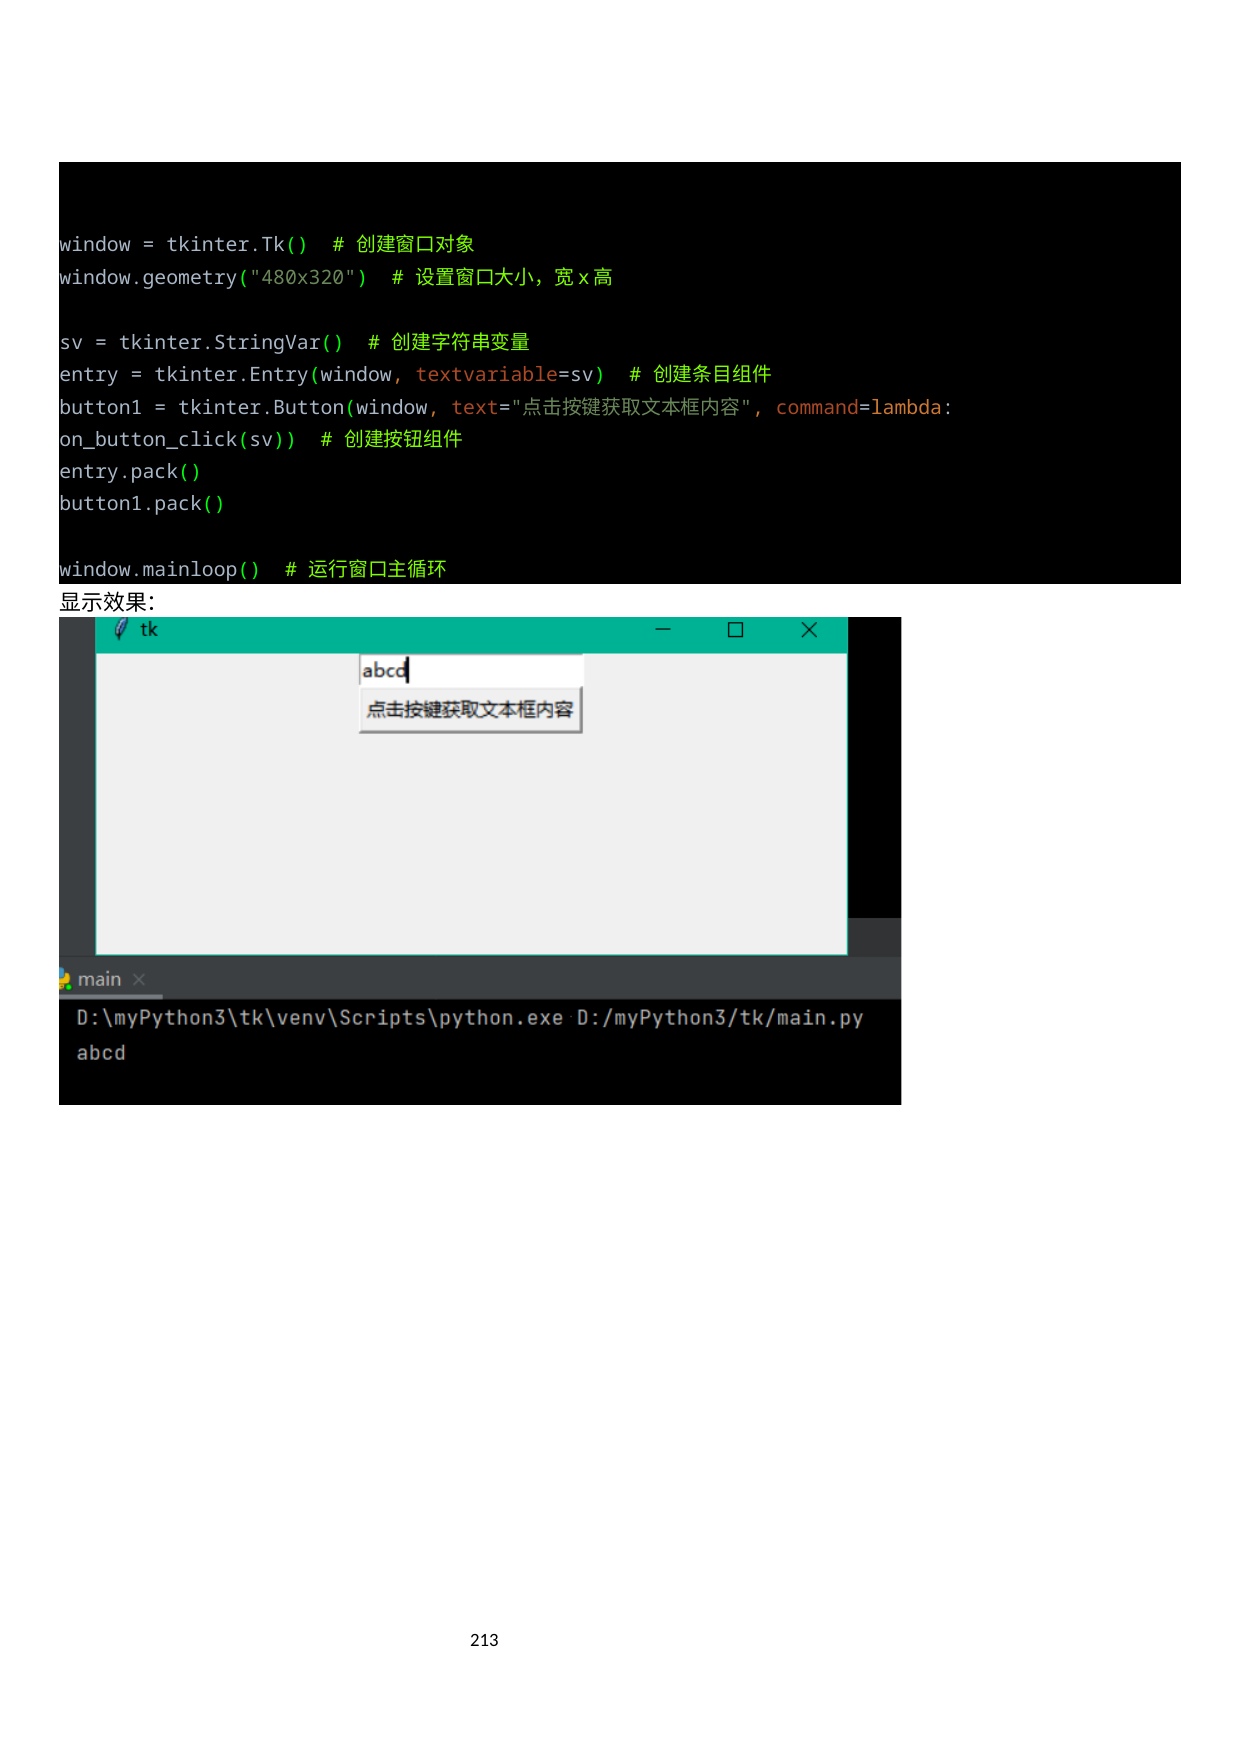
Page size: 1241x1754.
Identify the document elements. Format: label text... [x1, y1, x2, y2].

picture [59, 617, 902, 1105]
text 显示效果： [59, 584, 1181, 617]
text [59, 162, 1181, 584]
